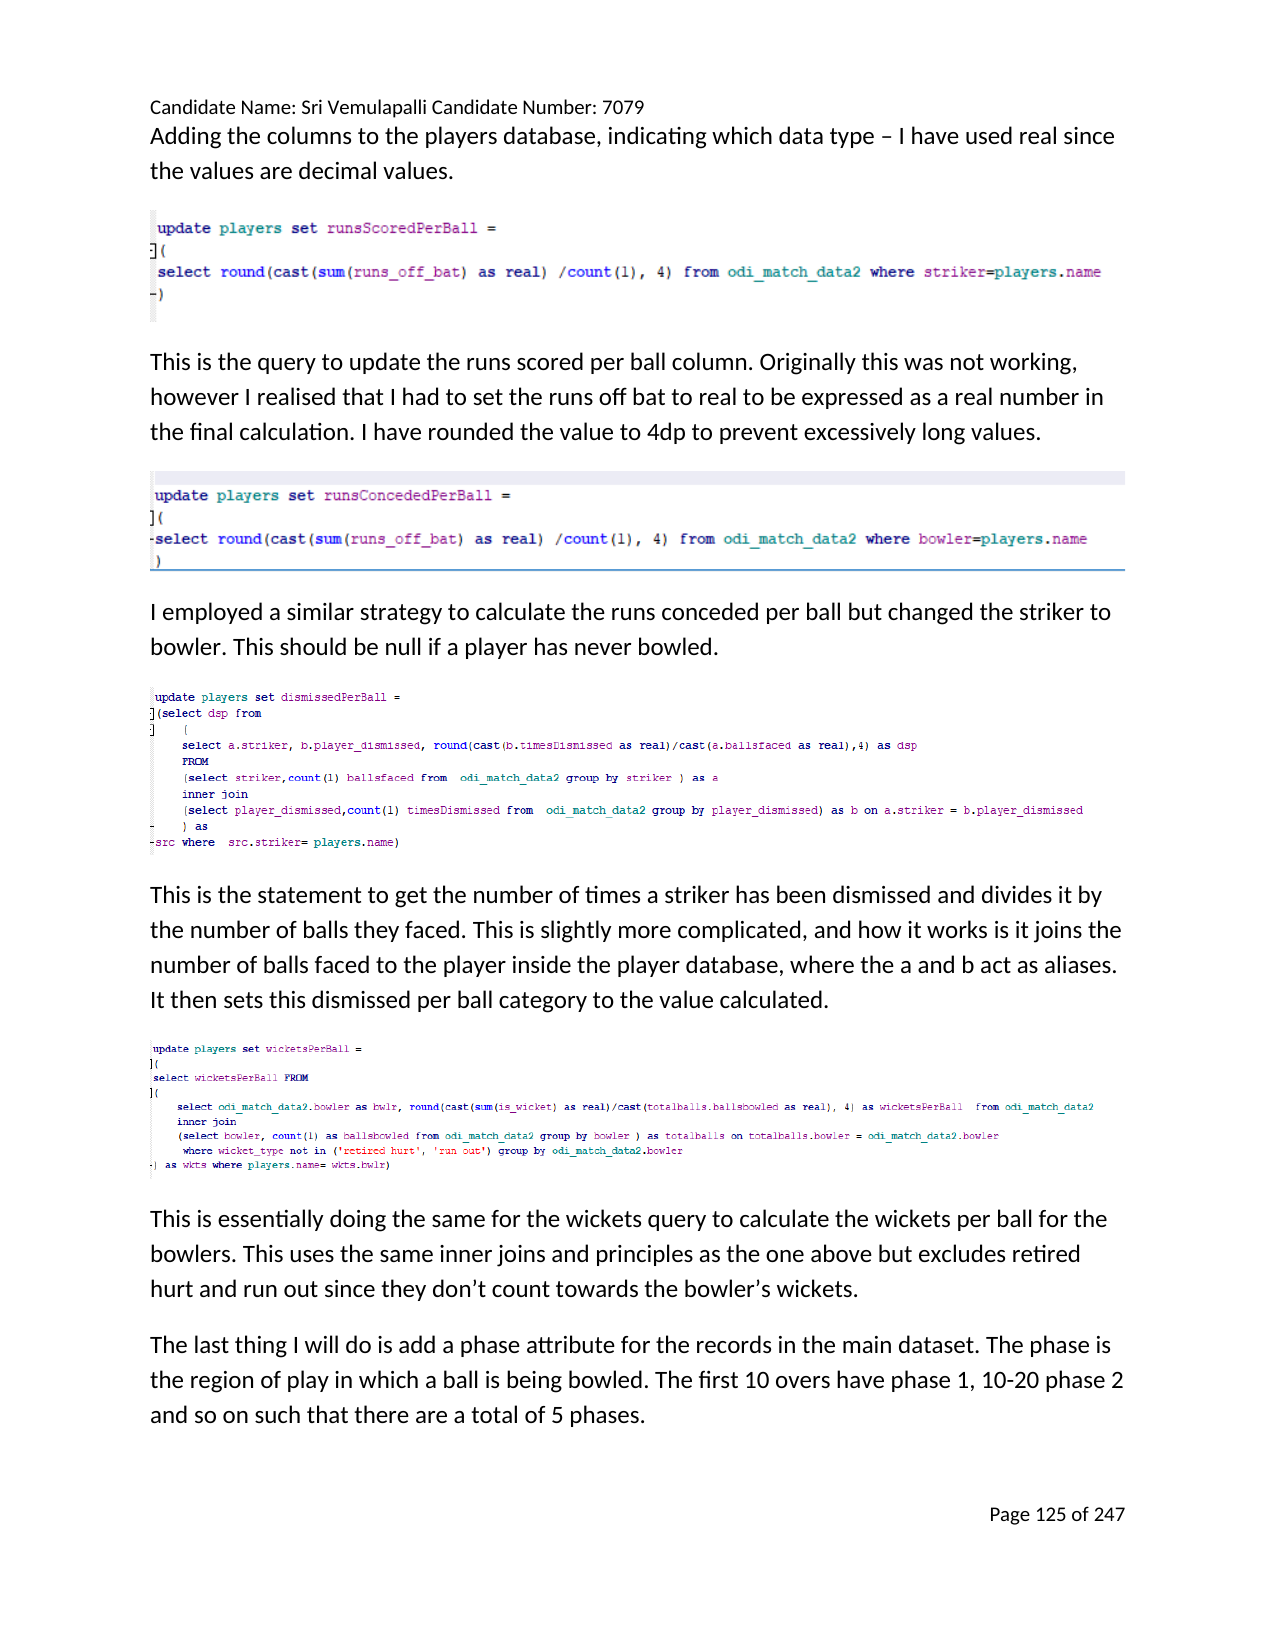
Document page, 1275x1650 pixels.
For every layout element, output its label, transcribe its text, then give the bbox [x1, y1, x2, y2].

text This is the query to update the runs scored per ball column. Originally this was not working, however I realised that I had to set the runs off bat to real to be expressed as a real number in the final calculation. I have rounded the value to 4dp to prevent excessively long values. [150, 346, 1125, 447]
picture [150, 1040, 1125, 1179]
text The last thing I will do is add a phase attribute for the records in the main dataset. The phase is the region of play in which a ball is being bowled. The first 10 overs have phase 1, 10-20 phase 2 and so on such that there are a total of 5 phases. [150, 1329, 1125, 1430]
picture [150, 471, 1125, 572]
text I employed a similar strategy to calculate the runs conceded per ball but changed the striker to bowler. This should be null if a player has never bowled. [150, 597, 1125, 662]
text This is the statement to get the number of times a striker has been dismissed and divides it by the number of balls they faced. This is slightly more complicated, and how it works is it joins the number of balls faced to the player inside the player database, where the a and b act as aliases. It then sets this dismissed per ball category to the value calculated. [150, 879, 1125, 1015]
picture [150, 210, 1125, 322]
text Adding the columns to the players database, indicating which data type – I have used real since the values are decimal values. [150, 120, 1125, 186]
text This is essentially doing the same for the wickets query to calculate the wickets per ball for the bowlers. This uses the same inner joins and principles as the one above but excludes retired hurt and run out since they don’t count towards the bowler’s wickets. [150, 1203, 1125, 1304]
picture [150, 687, 1125, 855]
